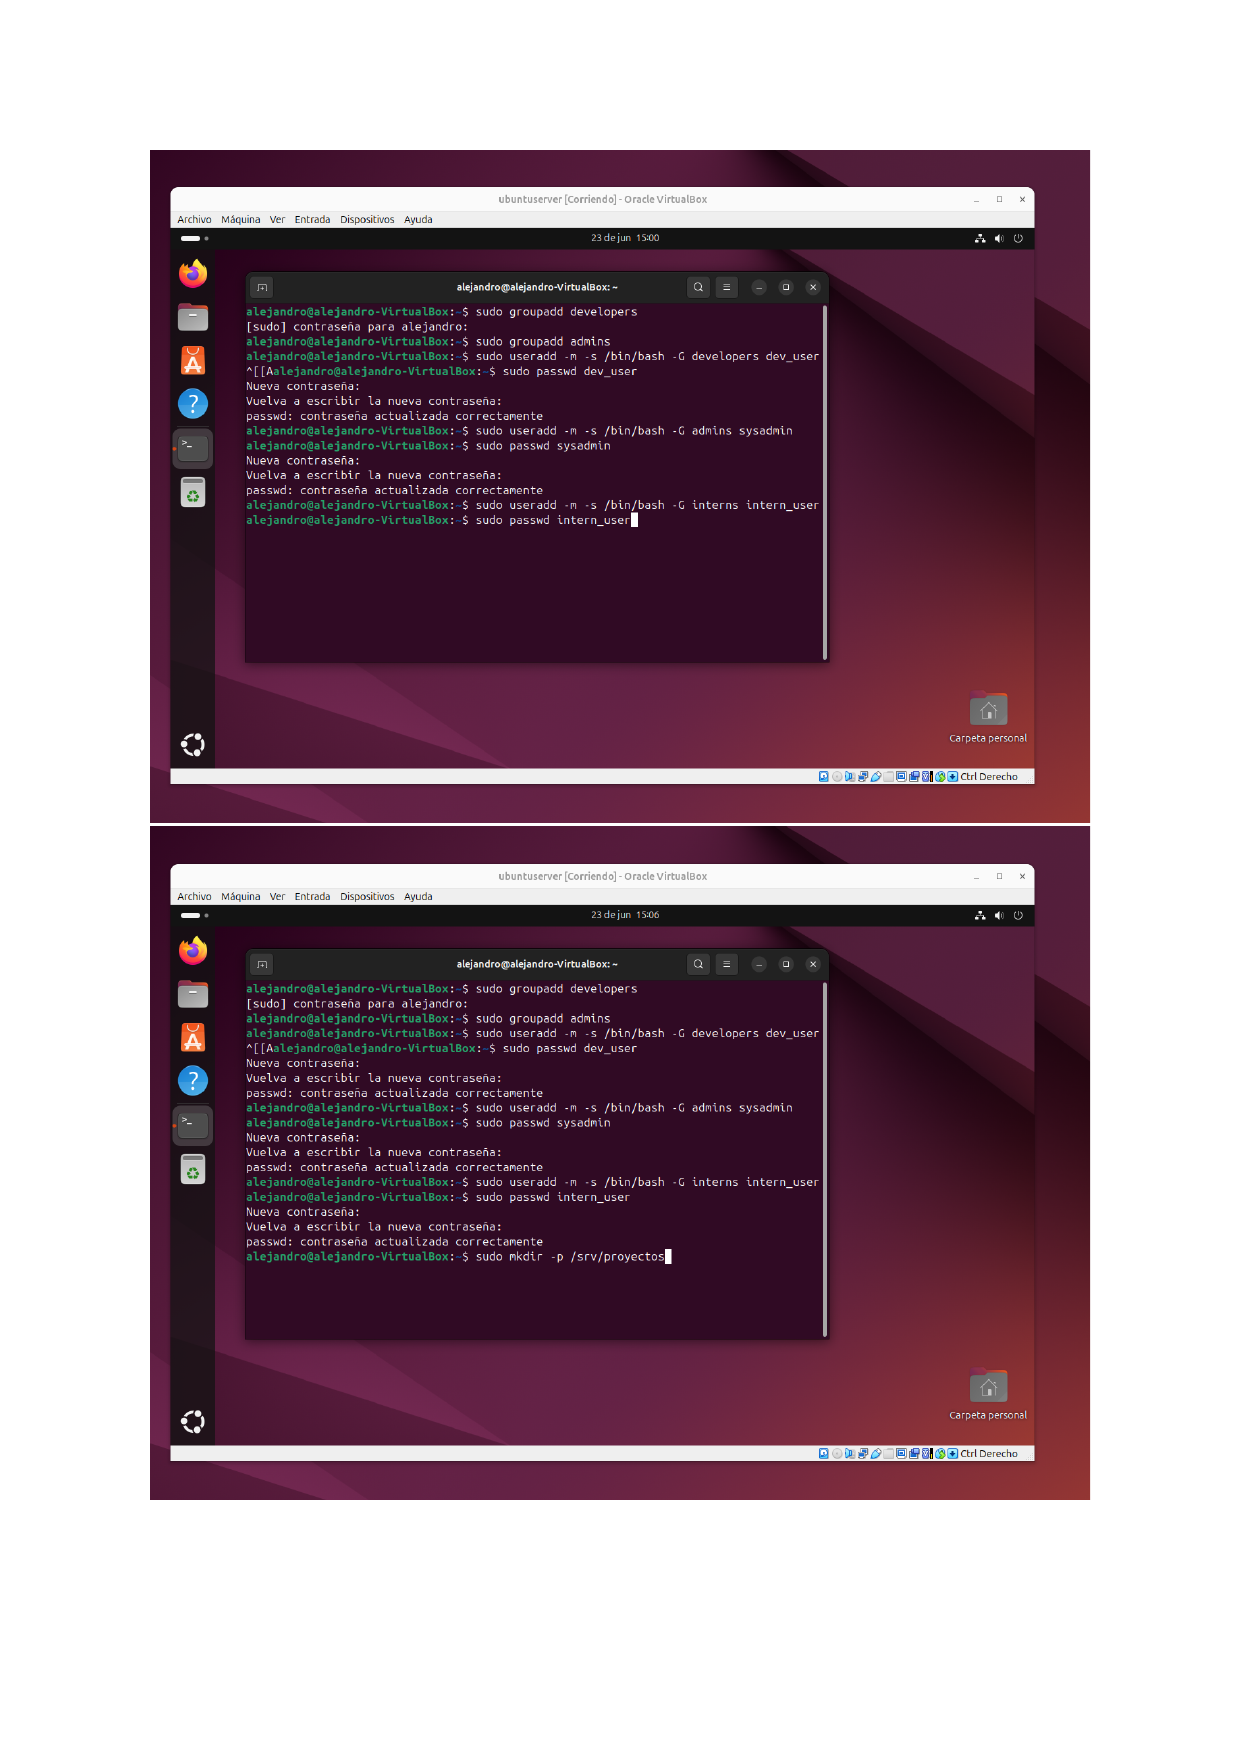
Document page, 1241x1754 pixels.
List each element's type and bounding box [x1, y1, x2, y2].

picture [150, 826, 1091, 1500]
picture [150, 150, 1091, 823]
